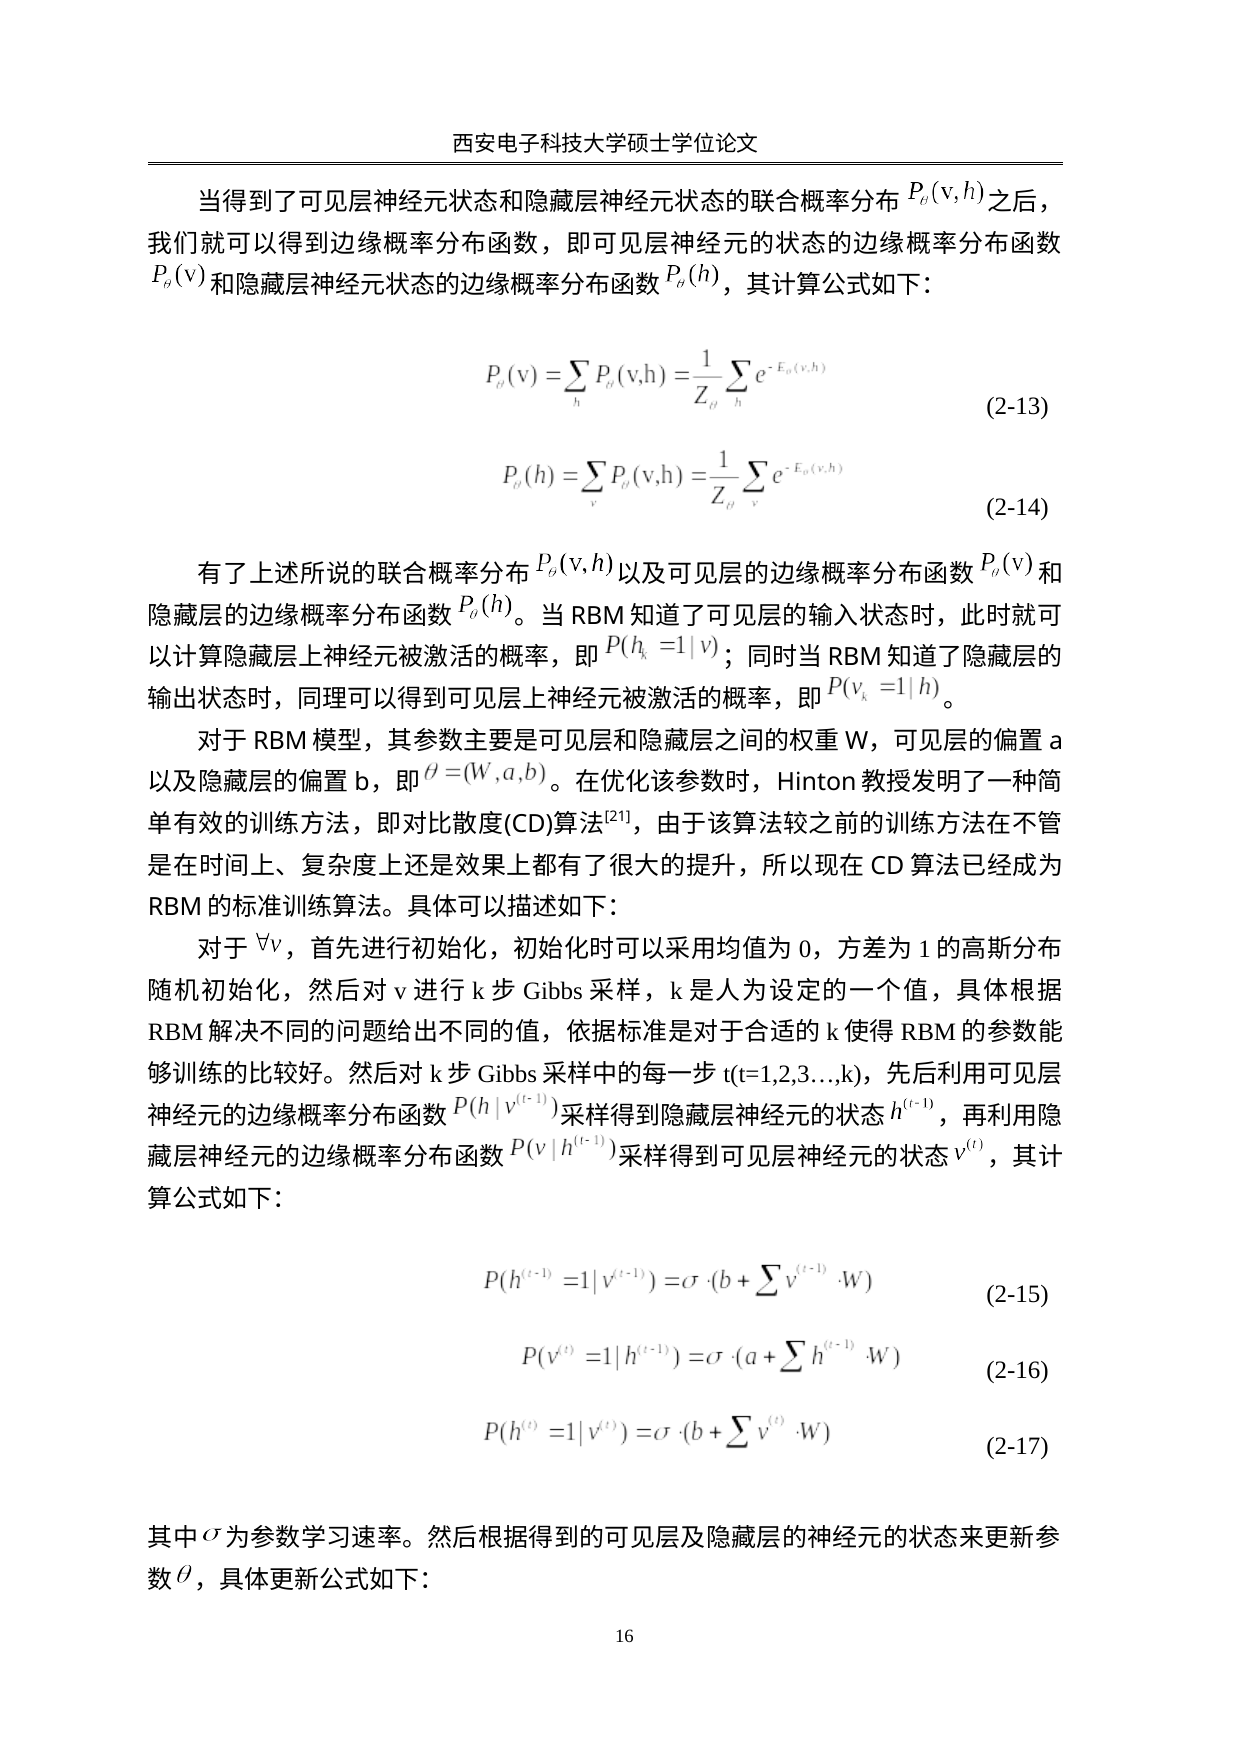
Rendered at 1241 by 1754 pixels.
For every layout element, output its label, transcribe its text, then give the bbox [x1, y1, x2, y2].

text (2-13) [148, 344, 1048, 419]
text 对于RBM模型，其参数主要是可见层和隐藏层之间的权重W，可见层的偏置a以及隐藏层的偏置b，即。在优化该参数时，Hinton教授发明了一种简单有效的训练方法，即对比散度(CD)算法[21]，由于该算法较之前的训练方法在不管是在时间上、复杂度上还是效果上都有了很大的提升，所以现在CD算法已经成为RBM的标准训练算法。具体可以描述如下： [148, 716, 1063, 924]
text 有了上述所说的联合概率分布以及可见层的边缘概率分布函数和隐藏层的边缘概率分布函数。当RBM知道了可见层的输入状态时，此时就可以计算隐藏层上神经元被激活的概率，即；同时当RBM知道了隐藏层的输出状态时，同理可以得到可见层上神经元被激活的概率，即。 [148, 549, 1063, 716]
text 当得到了可见层神经元状态和隐藏层神经元状态的联合概率分布之后，我们就可以得到边缘概率分布函数，即可见层神经元的状态的边缘概率分布函数和隐藏层神经元状态的边缘概率分布函数，其计算公式如下： [148, 177, 1063, 302]
text (2-16) [148, 1333, 1048, 1384]
text 对于，首先进行初始化，初始化时可以采用均值为0，方差为1的高斯分布随机初始化，然后对v进行k步Gibbs采样，k是人为设定的一个值，具体根据RBM解决不同的问题给出不同的值，依据标准是对于合适的k使得RBM的参数能够训练的比较好。然后对k步Gibbs采样中的每一步t(t=1,2,3…,k)，先后利用可见层神经元的边缘概率分布函数采样得到隐藏层神经元的状态，再利用隐藏层神经元的边缘概率分布函数采样得到可见层神经元的状态，其计算公式如下： [148, 924, 1063, 1216]
text (2-17) [148, 1409, 1048, 1459]
text 其中为参数学习速率。然后根据得到的可见层及隐藏层的神经元的状态来更新参数，具体更新公式如下： [148, 1513, 1063, 1597]
text (2-14) [148, 444, 1048, 520]
text (2-15) [148, 1257, 1048, 1308]
